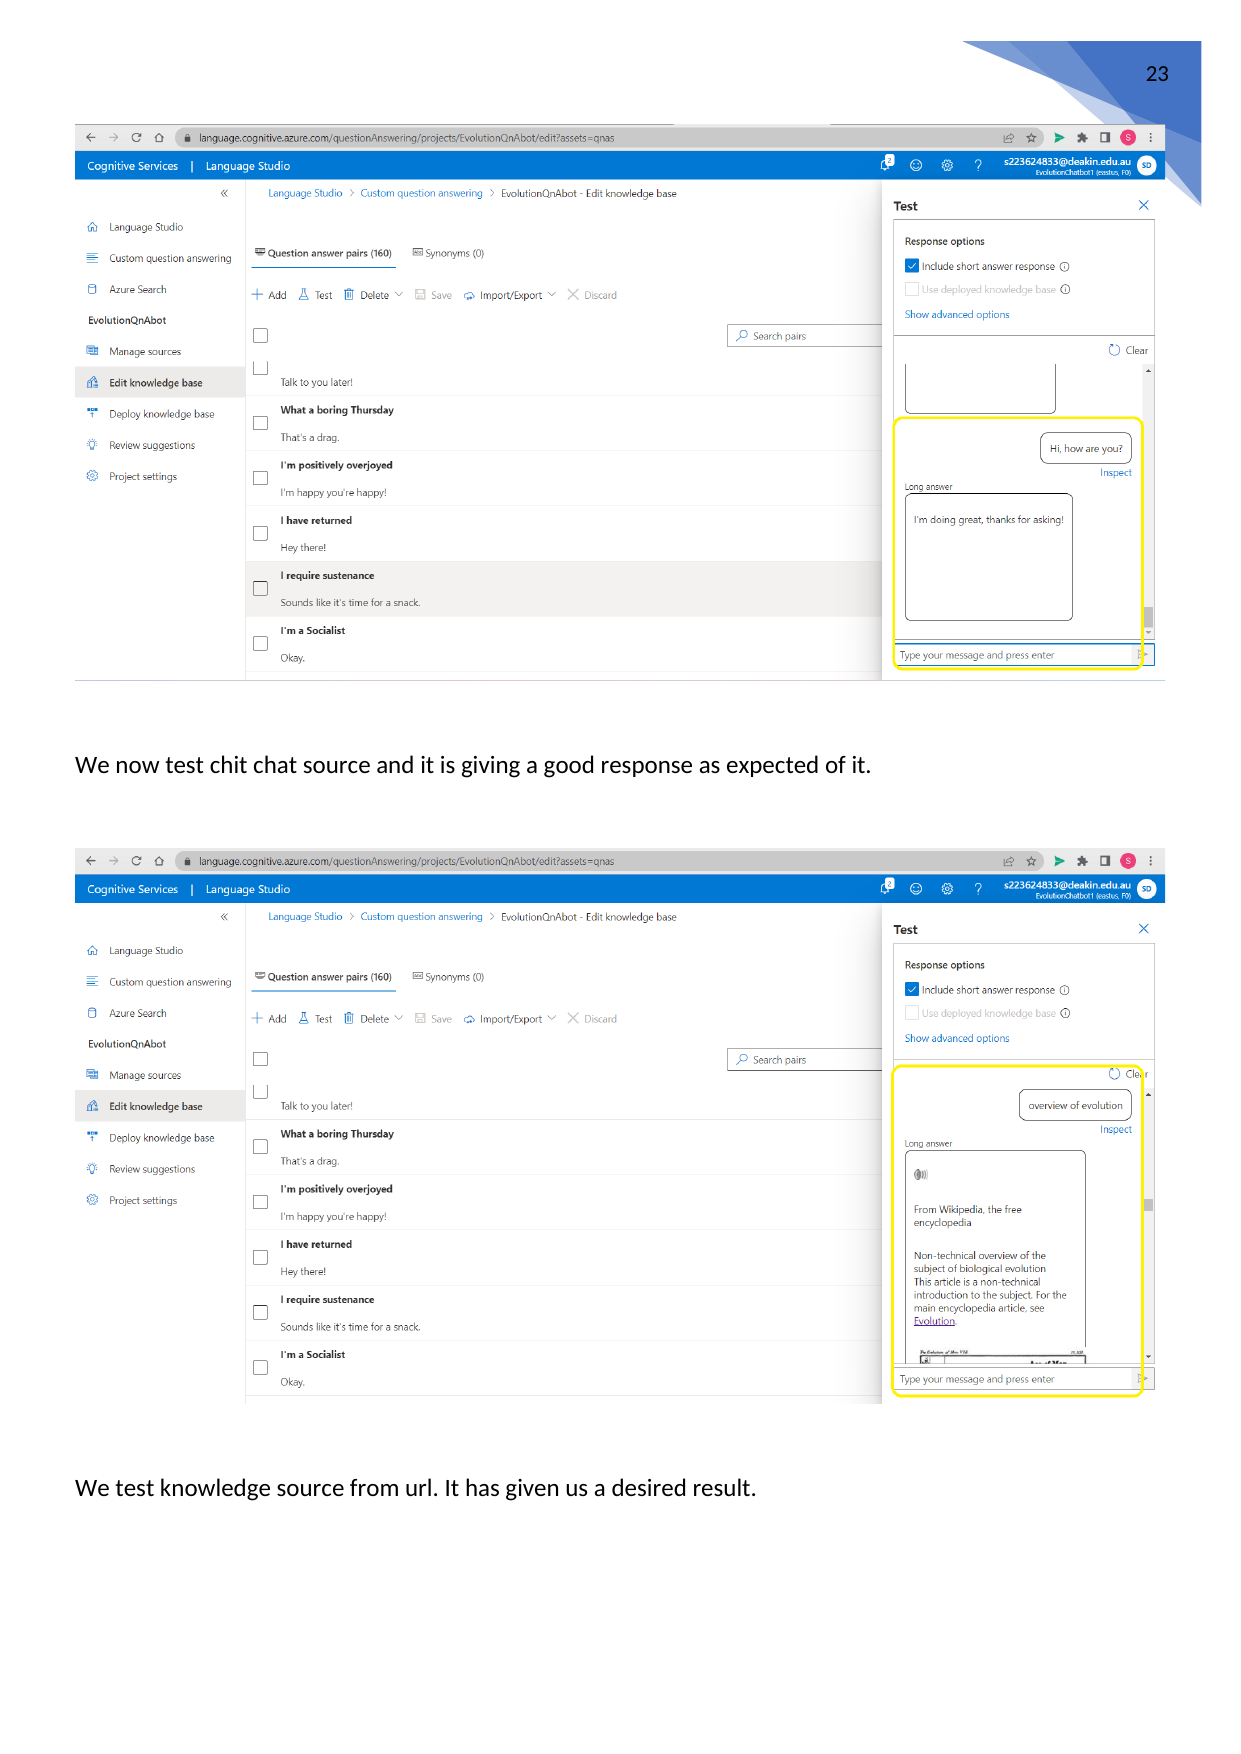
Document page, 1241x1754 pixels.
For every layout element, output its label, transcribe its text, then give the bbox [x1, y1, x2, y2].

text We test knowledge source from url. It has given us a desired result. [75, 1472, 1165, 1502]
picture [75, 848, 1166, 1404]
text We now test chit chat source and it is giving a good response as expected of it. [75, 749, 1165, 780]
picture [75, 41, 1202, 681]
